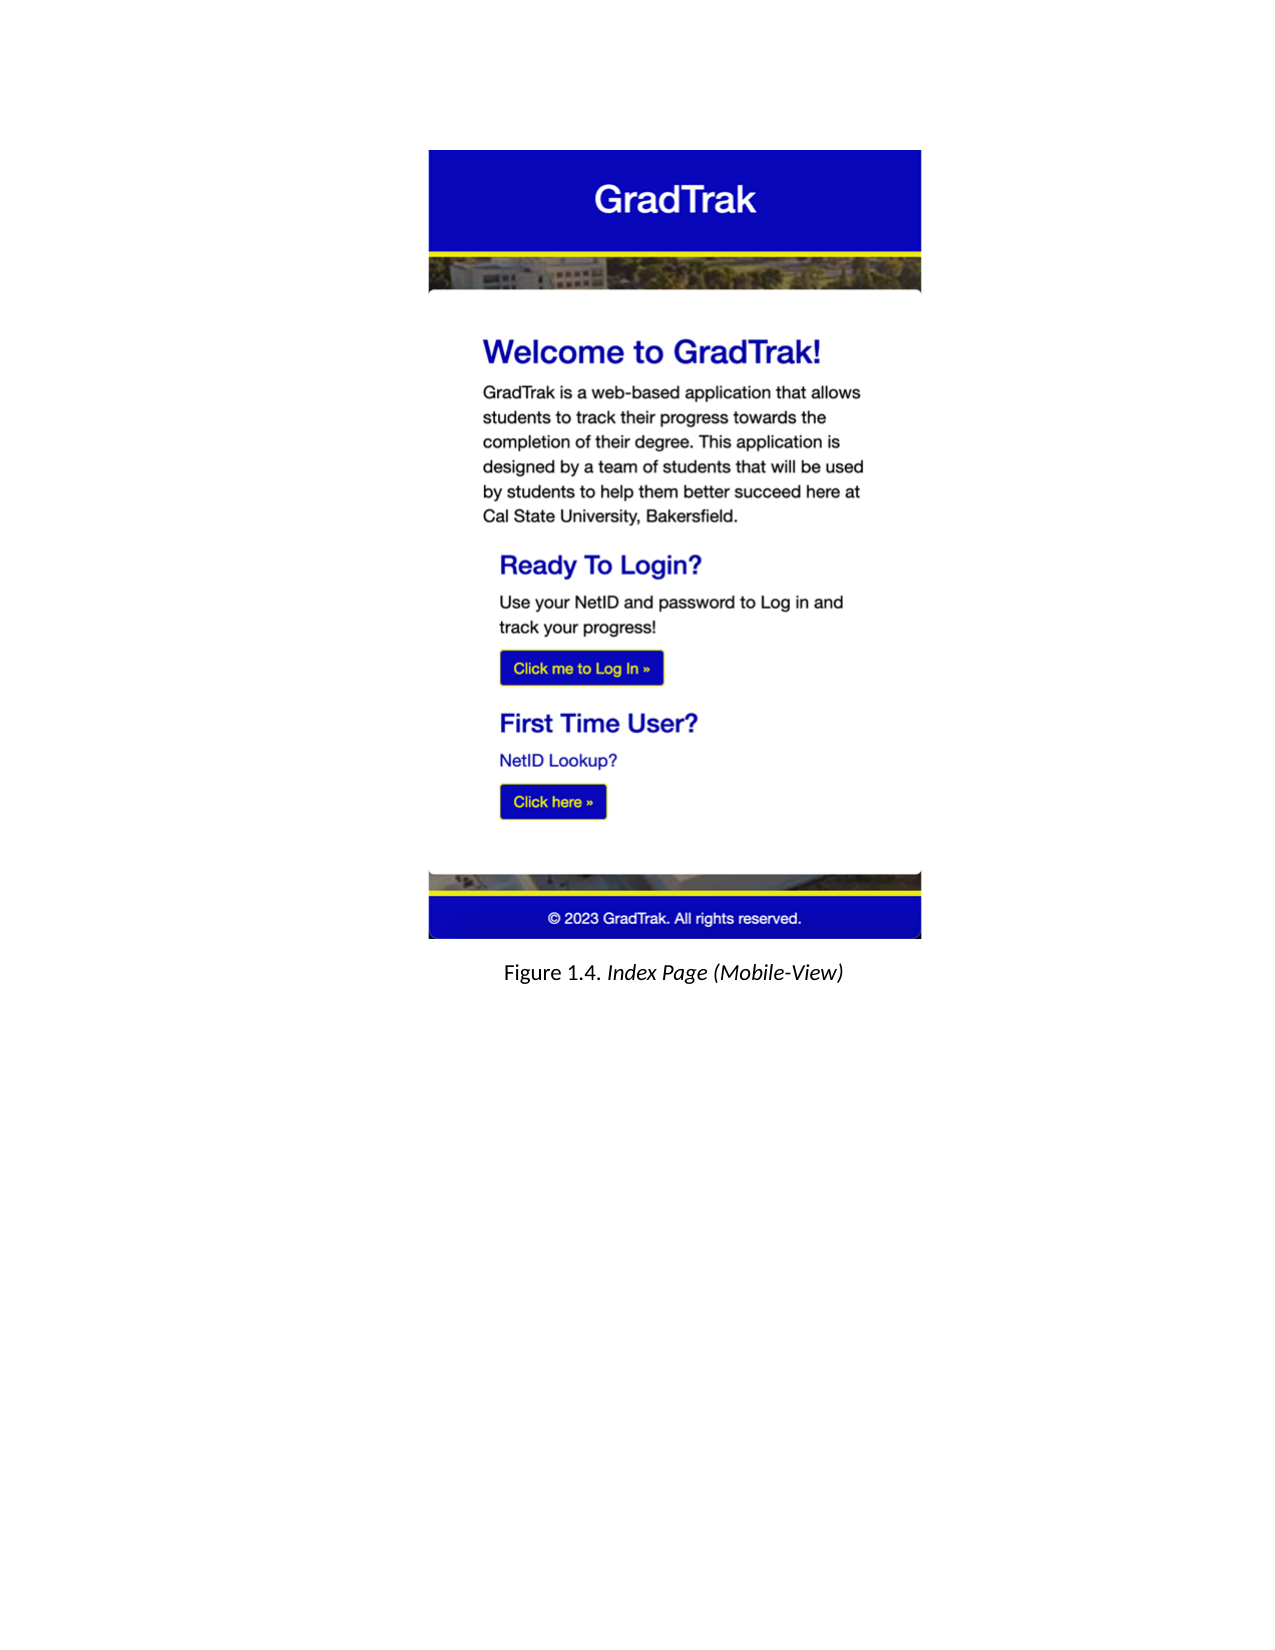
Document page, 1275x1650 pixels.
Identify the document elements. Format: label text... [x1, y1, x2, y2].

picture [428, 150, 922, 939]
text Figure 1.4. Index Page (Mobile-View) [150, 958, 1125, 986]
